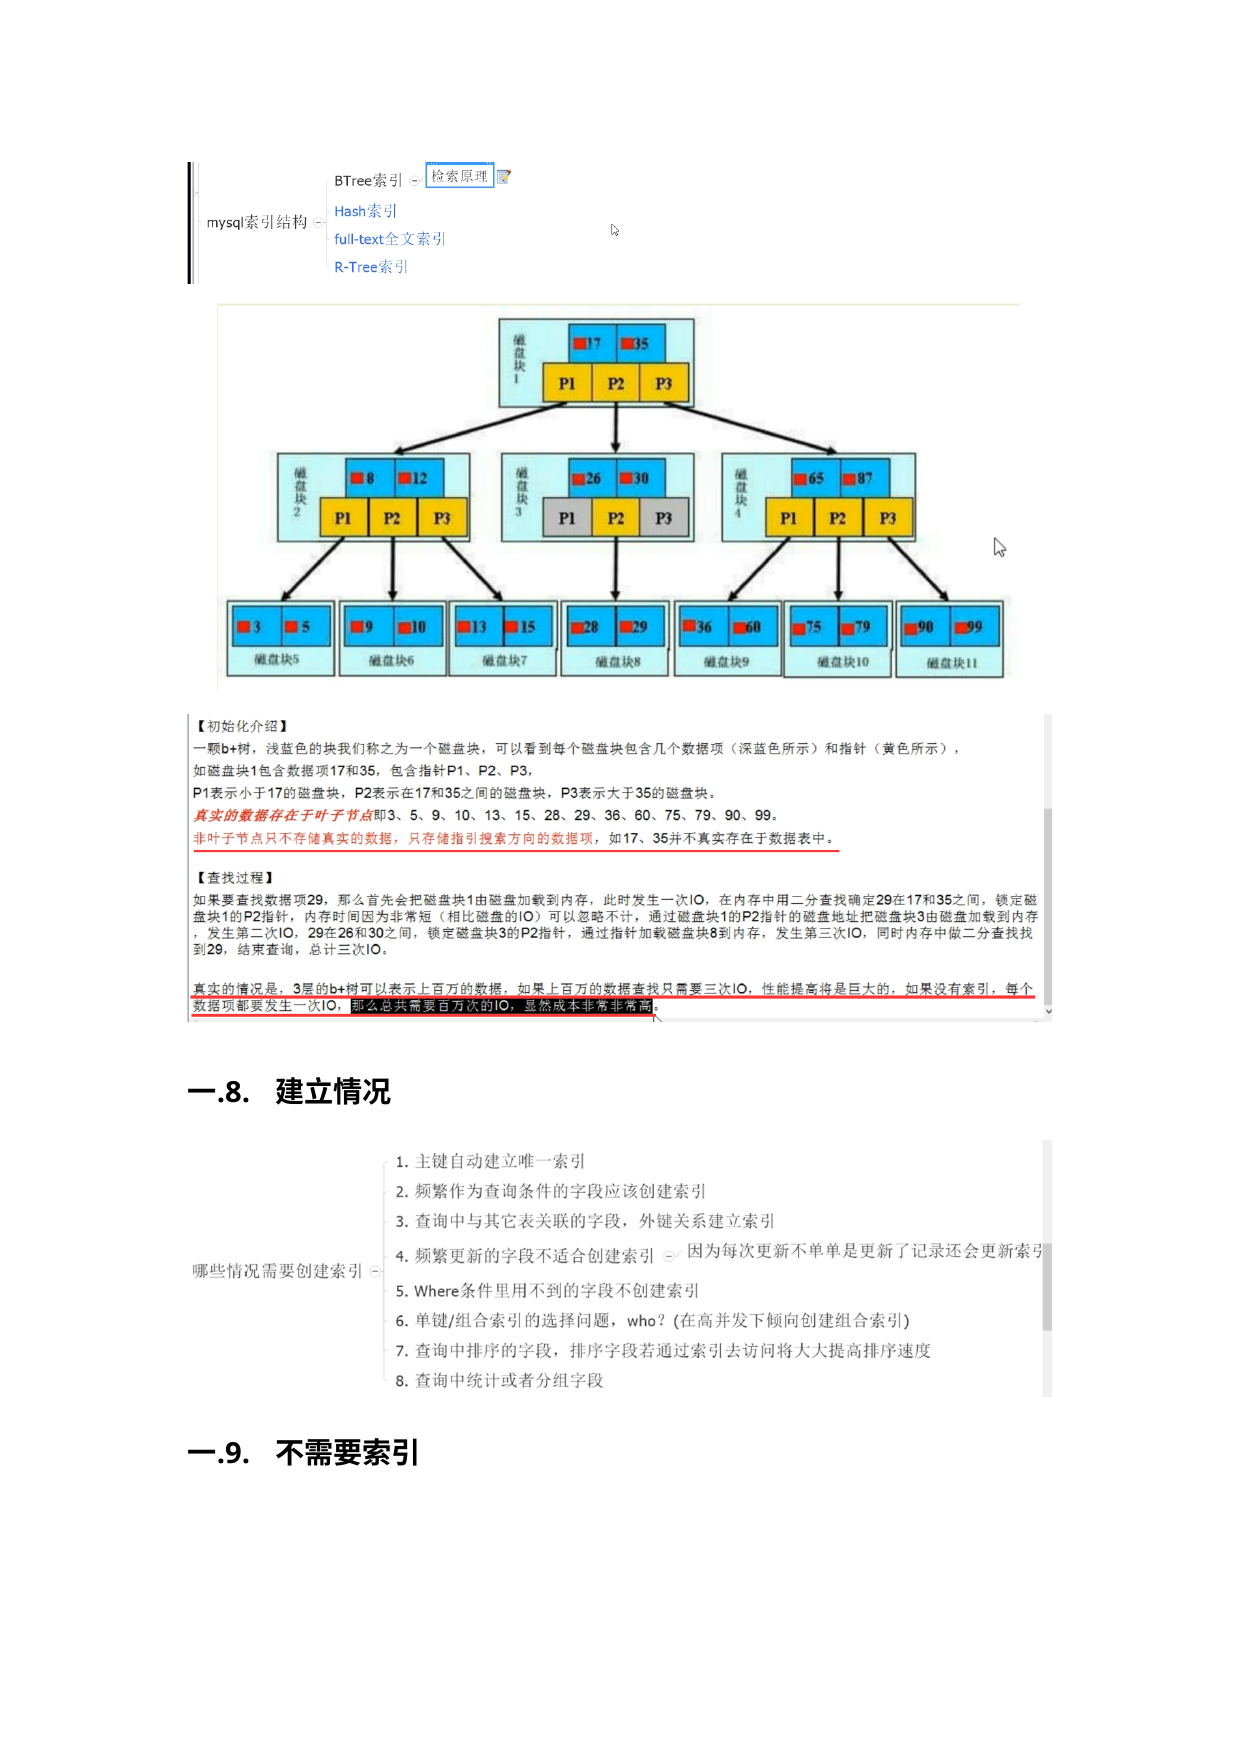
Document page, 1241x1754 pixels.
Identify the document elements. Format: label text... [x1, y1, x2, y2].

picture [187, 292, 1052, 690]
picture [187, 162, 632, 284]
picture [187, 714, 1053, 1022]
subtitle 建立情况 [187, 1069, 1053, 1111]
subtitle 不需要索引 [187, 1429, 1053, 1472]
picture [187, 1140, 1052, 1397]
